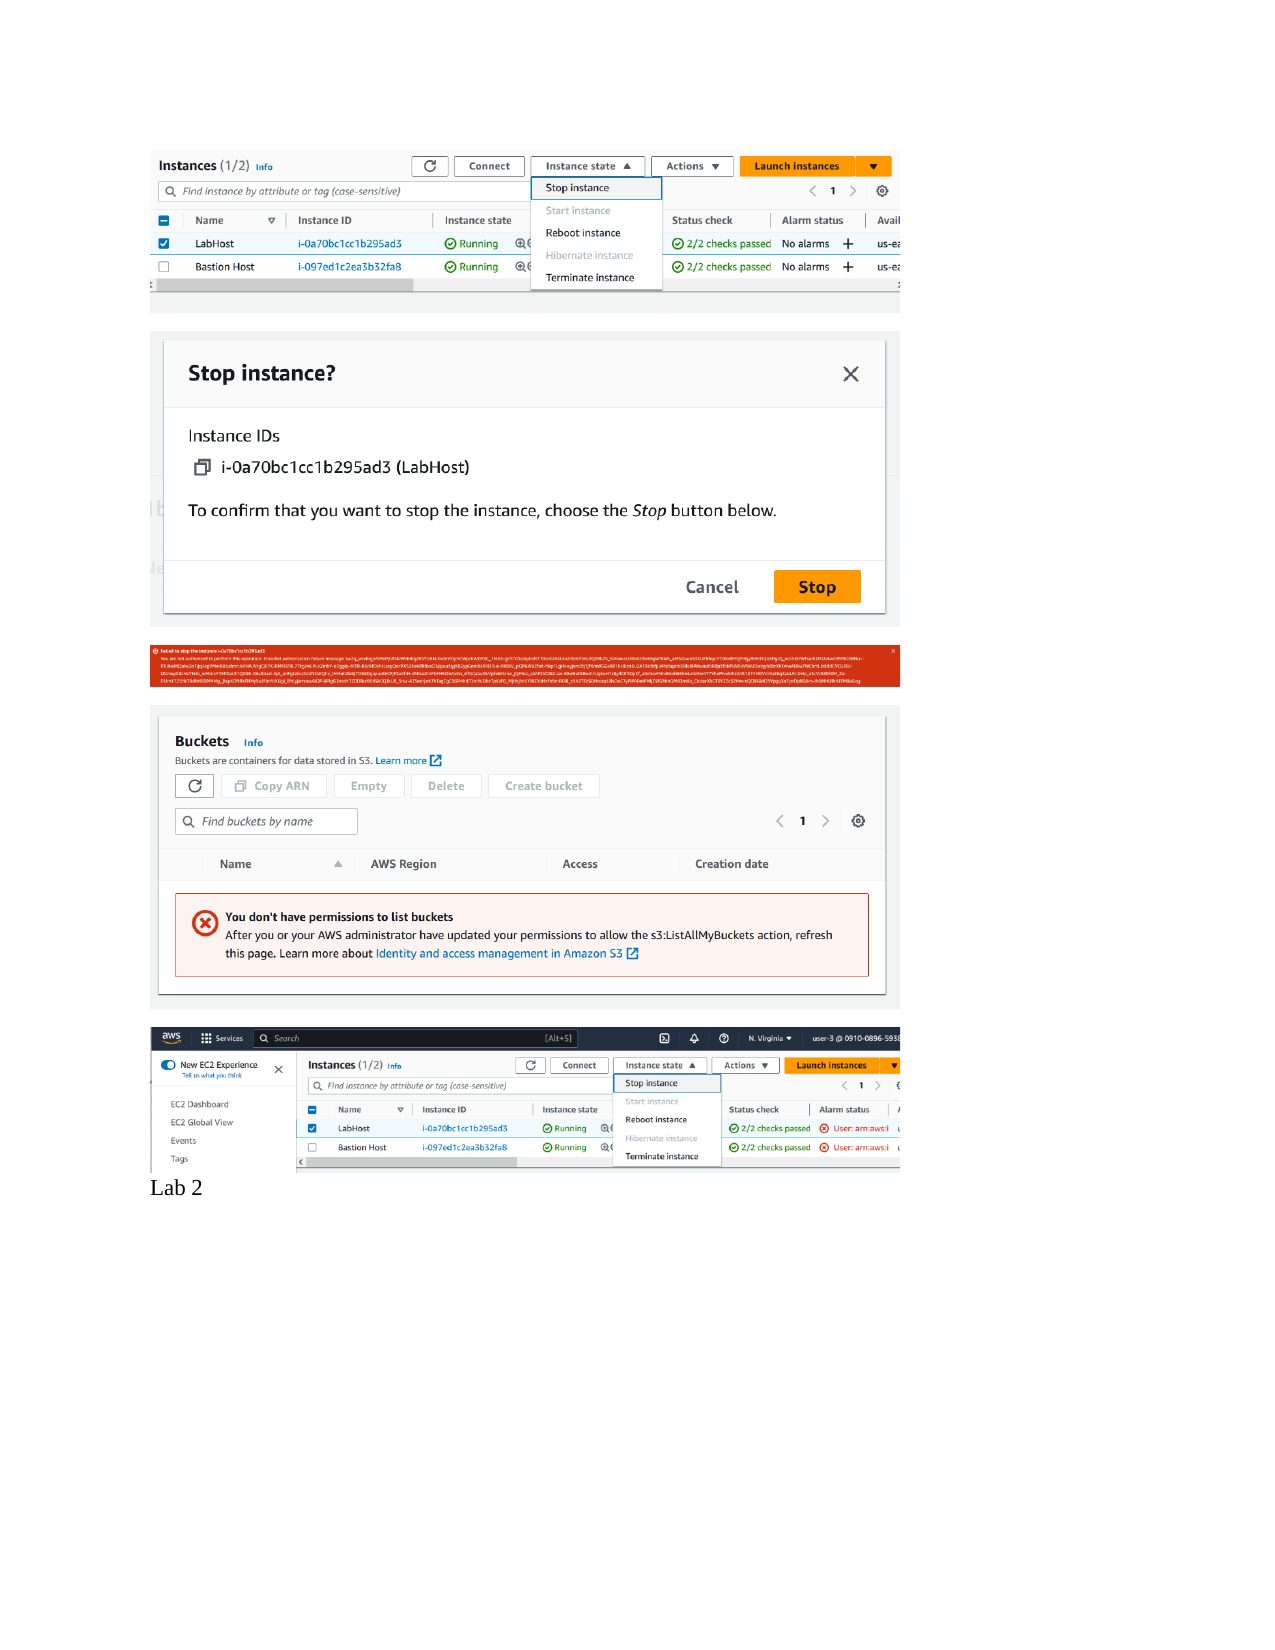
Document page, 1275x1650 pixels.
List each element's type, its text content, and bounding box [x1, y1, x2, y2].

picture [150, 645, 901, 687]
picture [150, 150, 901, 313]
picture [150, 705, 901, 1009]
picture [150, 1027, 901, 1173]
picture [150, 331, 901, 627]
